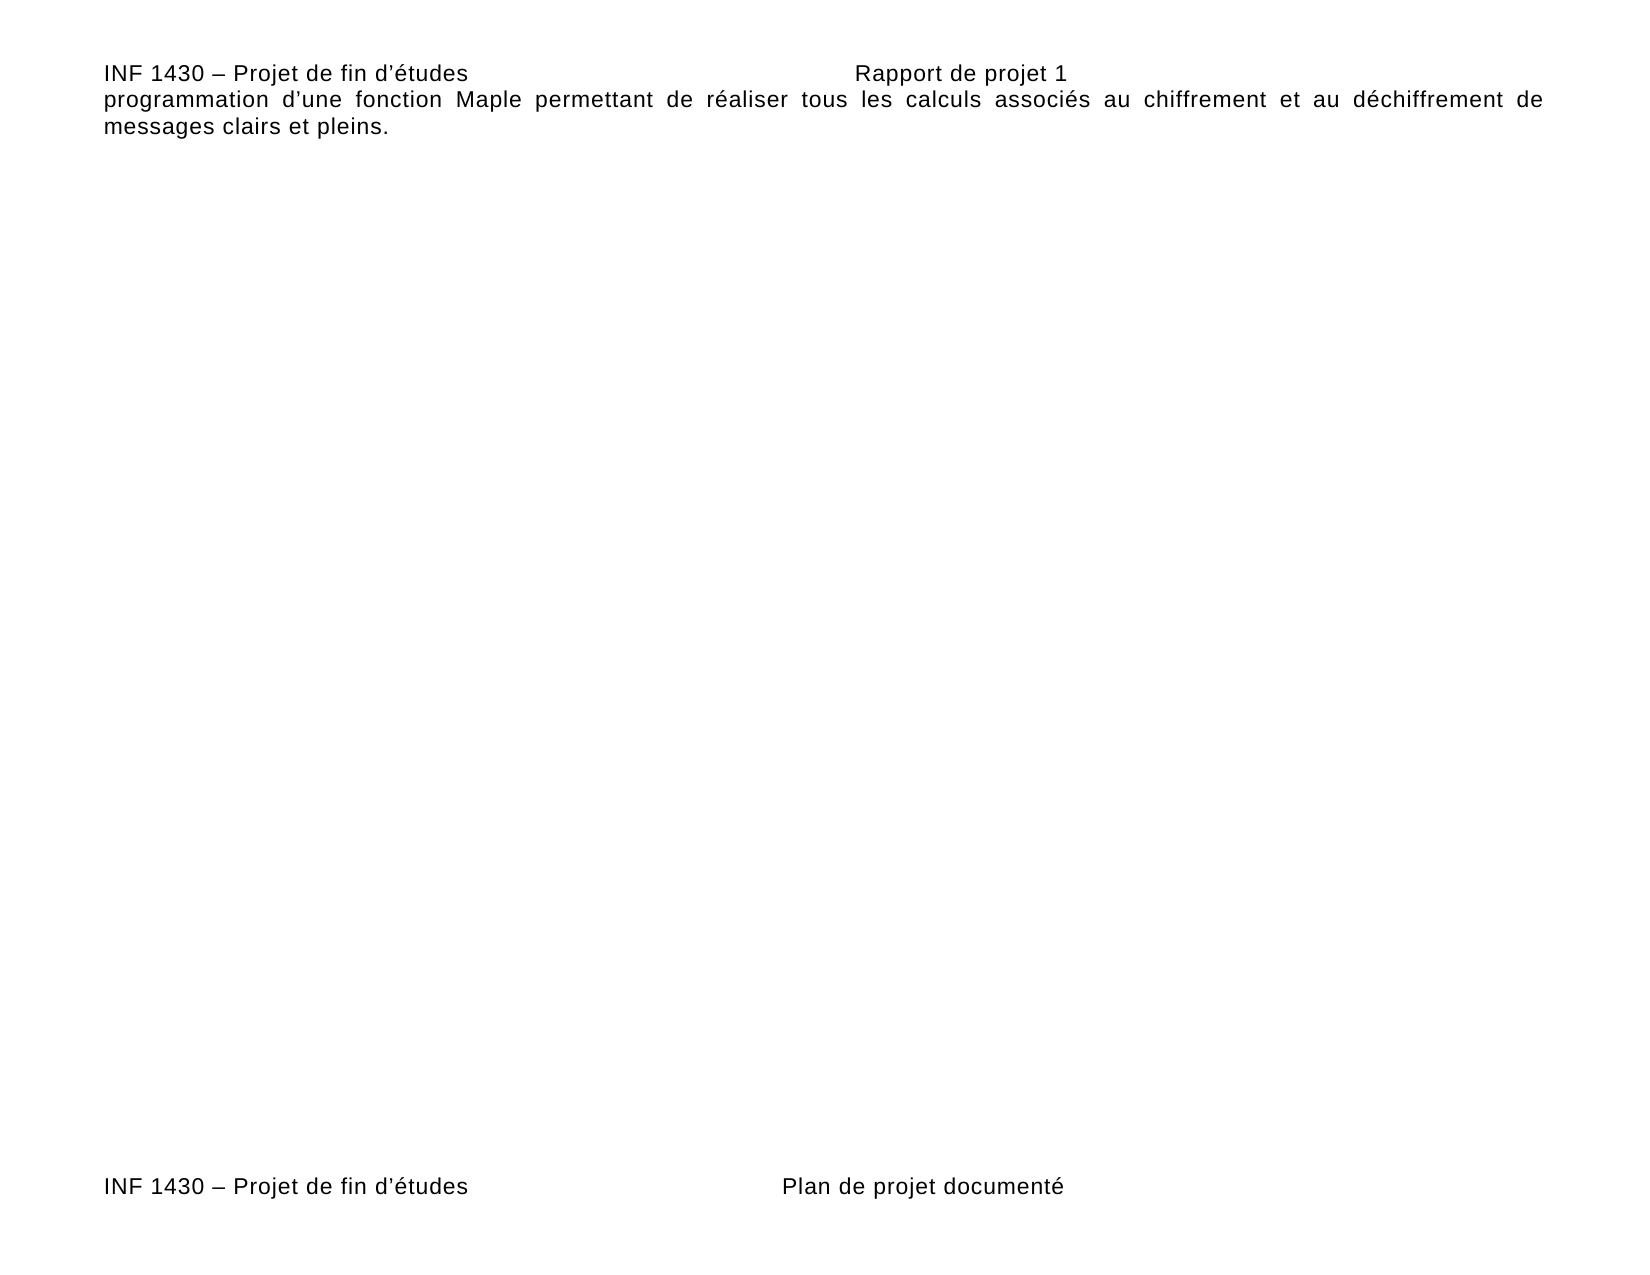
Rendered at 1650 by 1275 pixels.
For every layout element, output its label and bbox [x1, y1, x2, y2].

text [103, 86, 1546, 139]
